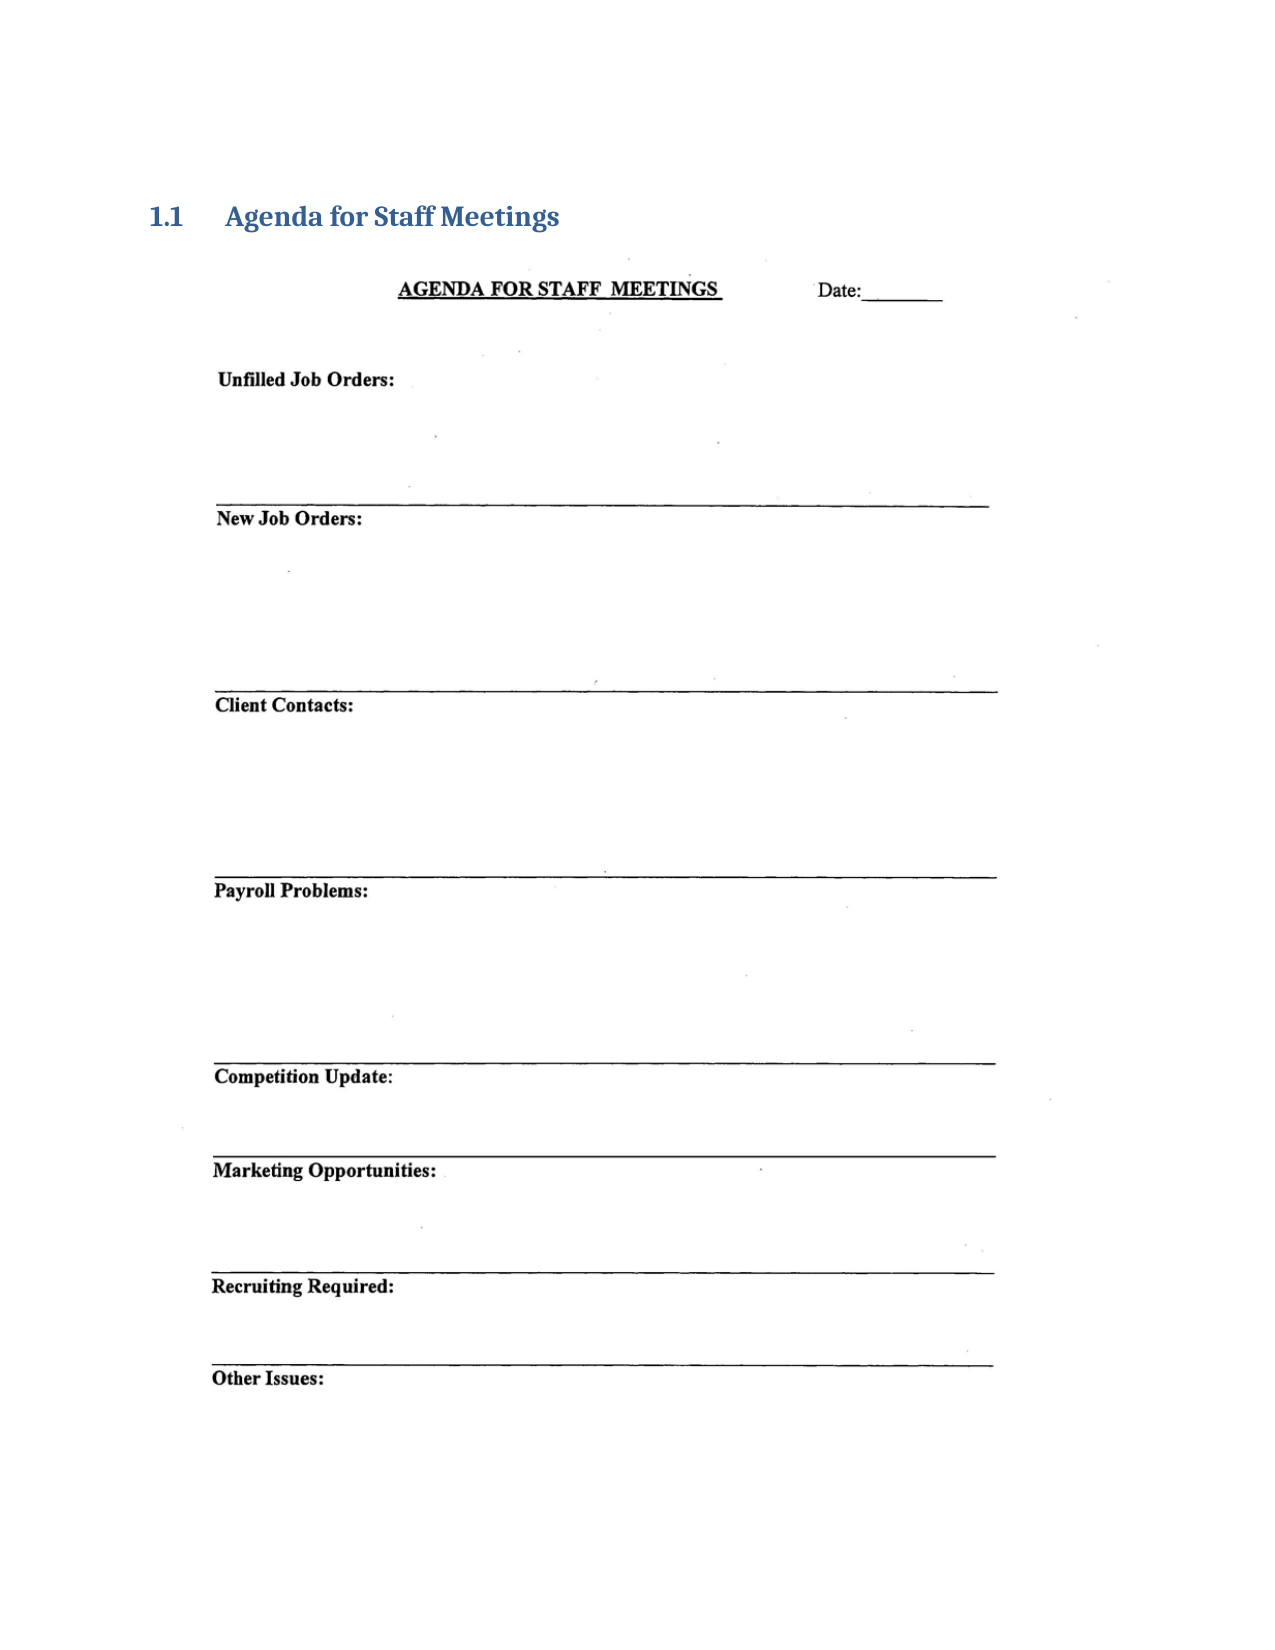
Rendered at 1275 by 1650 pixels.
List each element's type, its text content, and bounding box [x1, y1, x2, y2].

subtitle Agenda for Staff Meetings [150, 200, 1125, 233]
picture [150, 238, 1125, 1454]
